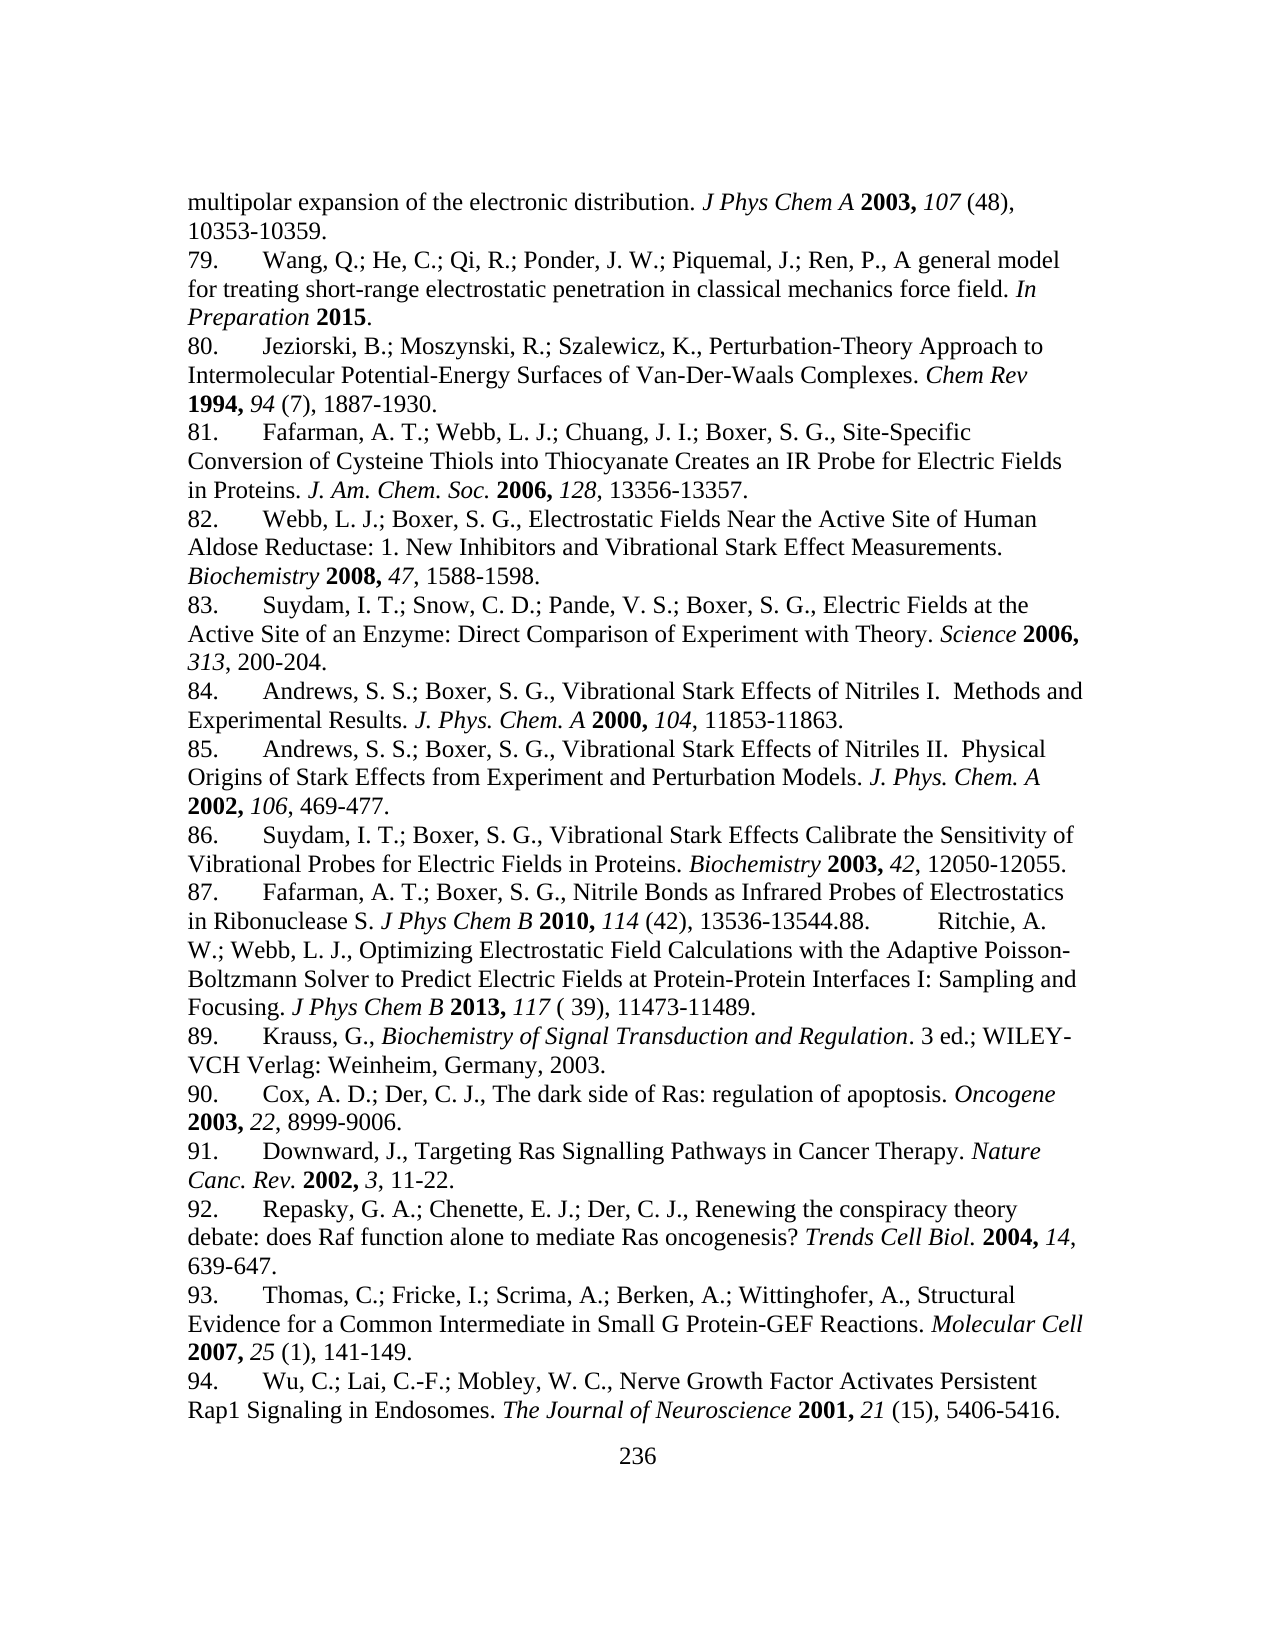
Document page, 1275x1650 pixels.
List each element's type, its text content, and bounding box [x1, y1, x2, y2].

text 90. Cox, A. D.; Der, C. J., The dark side of Ras: regulation of apoptosis. Oncogene 2003, 22, 8999-9006. [187, 1079, 1087, 1136]
text 80. Jeziorski, B.; Moszynski, R.; Szalewicz, K., Perturbation-Theory Approach to Intermolecular Potential-Energy Surfaces of Van-Der-Waals Complexes. Chem Rev 1994, 94 (7), 1887-1930. [187, 331, 1087, 417]
text 84. Andrews, S. S.; Boxer, S. G., Vibrational Stark Effects of Nitriles I. Methods and Experimental Results. J. Phys. Chem. A 2000, 104, 11853-11863. [187, 676, 1087, 734]
text 81. Fafarman, A. T.; Webb, L. J.; Chuang, J. I.; Boxer, S. G., Site-Specific Conversion of Cysteine Thiols into Thiocyanate Creates an IR Probe for Electric Fields in Proteins. J. Am. Chem. Soc. 2006, 128, 13356-13357. [187, 417, 1087, 504]
text 93. Thomas, C.; Fricke, I.; Scrima, A.; Berken, A.; Wittinghofer, A., Structural Evidence for a Common Intermediate in Small G Protein-GEF Reactions. Molecular Cell 2007, 25 (1), 141-149. [187, 1280, 1087, 1366]
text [187, 187, 1087, 245]
text 92. Repasky, G. A.; Chenette, E. J.; Der, C. J., Renewing the conspiracy theory debate: does Raf function alone to mediate Ras oncogenesis? Trends Cell Biol. 2004, 14, 639-647. [187, 1194, 1087, 1280]
text 85. Andrews, S. S.; Boxer, S. G., Vibrational Stark Effects of Nitriles II. Physical Origins of Stark Effects from Experiment and Perturbation Models. J. Phys. Chem. A 2002, 106, 469-477. [187, 734, 1087, 820]
text 82. Webb, L. J.; Boxer, S. G., Electrostatic Fields Near the Active Site of Human Aldose Reductase: 1. New Inhibitors and Vibrational Stark Effect Measurements. Biochemistry 2008, 47, 1588-1598. [187, 504, 1087, 590]
text 91. Downward, J., Targeting Ras Signalling Pathways in Cancer Therapy. Nature Canc. Rev. 2002, 3, 11-22. [187, 1136, 1087, 1194]
text 89. Krauss, G., Biochemistry of Signal Transduction and Regulation. 3 ed.; WILEY-VCH Verlag: Weinheim, Germany, 2003. [187, 1021, 1087, 1079]
text 87. Fafarman, A. T.; Boxer, S. G., Nitrile Bonds as Infrared Probes of Electrostatics in Ribonuclease S. J Phys Chem B 2010, 114 (42), 13536-13544.88. Ritchie, A. W.; Webb, L. J., Optimizing Electrostatic Field Calculations with the Adaptive Poisson-Boltzmann Solver to Predict Electric Fields at Protein-Protein Interfaces I: Sampling and Focusing. J Phys Chem B 2013, 117 ( 39), 11473-11489. [187, 877, 1087, 1021]
text 94. Wu, C.; Lai, C.-F.; Mobley, W. C., Nerve Growth Factor Activates Persistent Rap1 Signaling in Endosomes. The Journal of Neuroscience 2001, 21 (15), 5406-5416. [187, 1366, 1087, 1424]
text 83. Suydam, I. T.; Snow, C. D.; Pande, V. S.; Boxer, S. G., Electric Fields at the Active Site of an Enzyme: Direct Comparison of Experiment with Theory. Science 2006, 313, 200-204. [187, 590, 1087, 676]
text 86. Suydam, I. T.; Boxer, S. G., Vibrational Stark Effects Calibrate the Sensitivity of Vibrational Probes for Electric Fields in Proteins. Biochemistry 2003, 42, 12050-12055. [187, 820, 1087, 877]
text 79. Wang, Q.; He, C.; Qi, R.; Ponder, J. W.; Piquemal, J.; Ren, P., A general model for treating short-range electrostatic penetration in classical mechanics force field. In Preparation 2015. [187, 245, 1087, 331]
